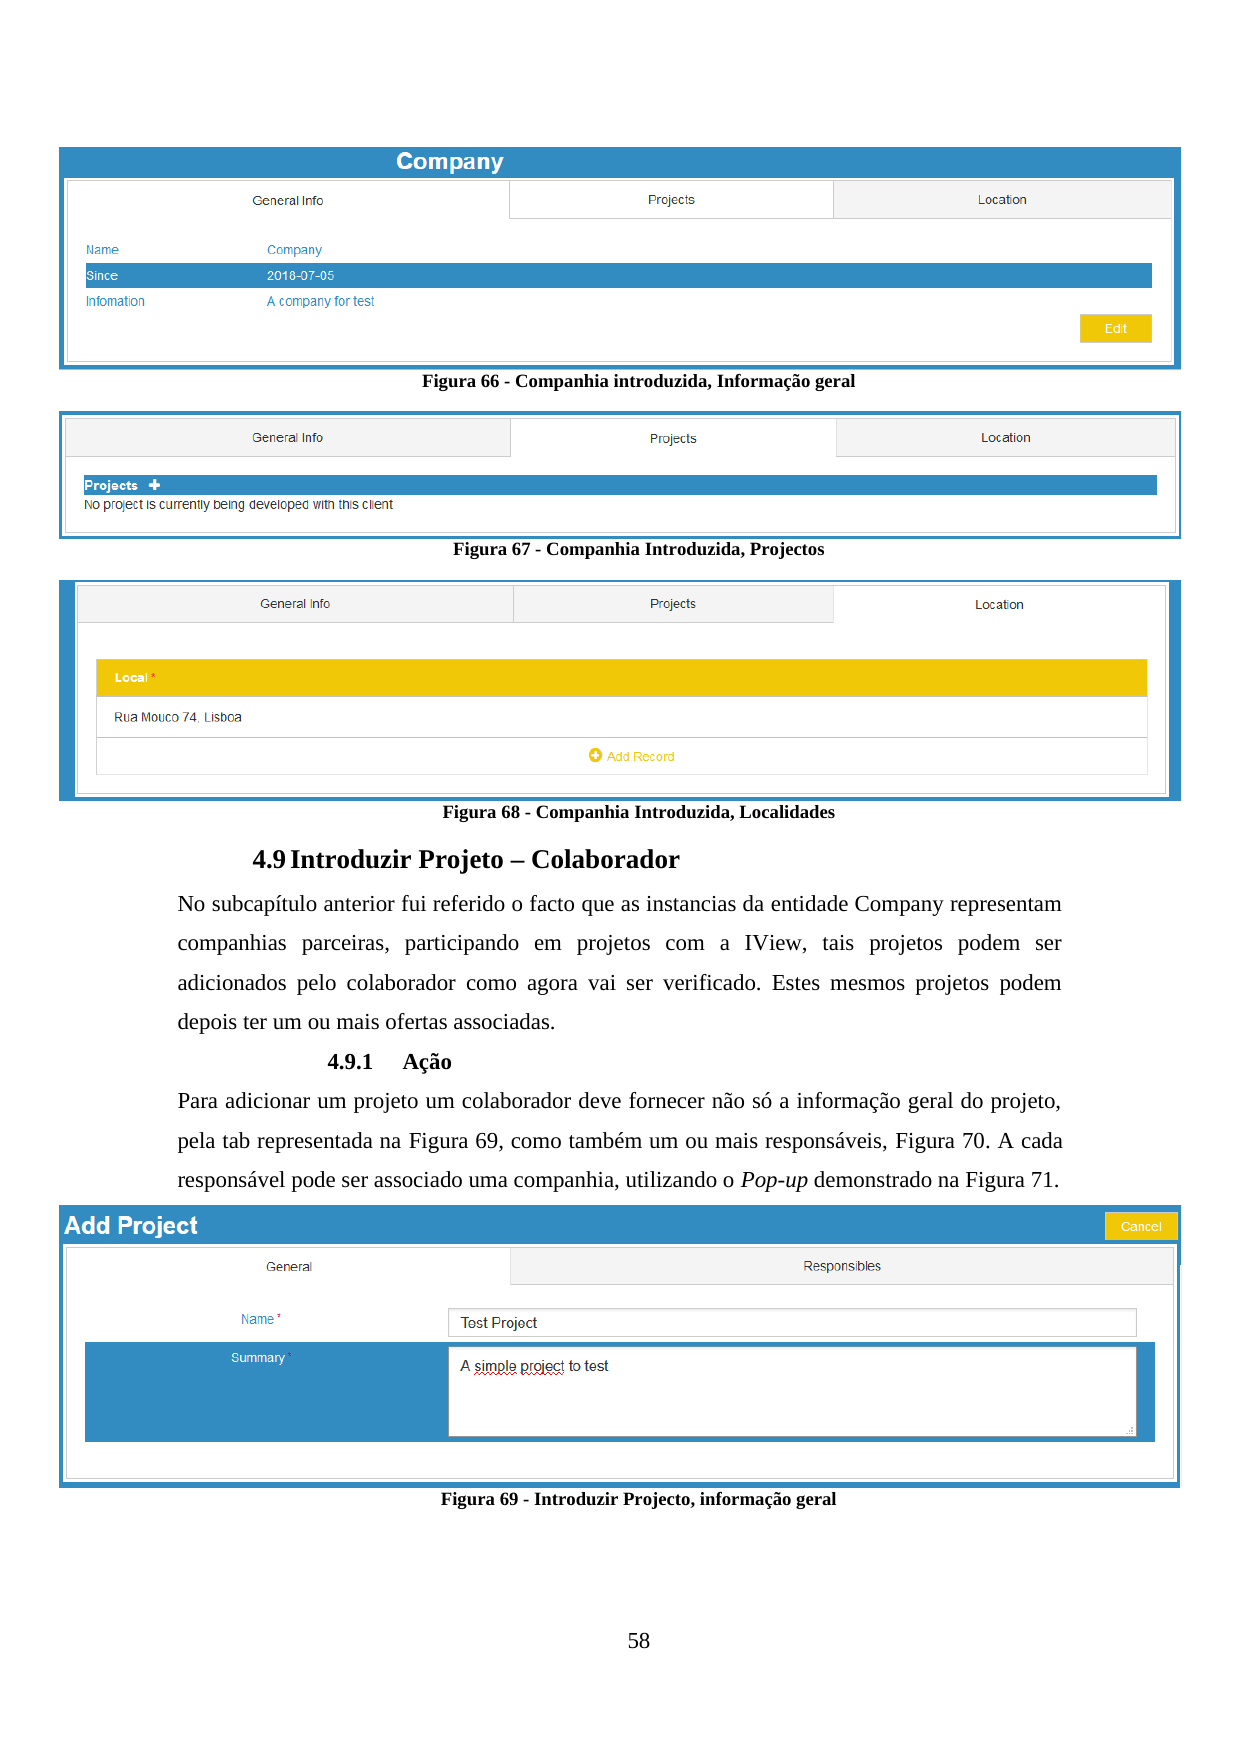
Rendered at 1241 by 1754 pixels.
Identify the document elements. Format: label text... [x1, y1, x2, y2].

picture [59, 580, 1182, 801]
picture [59, 147, 1182, 370]
text No subcapítulo anterior fui referido o facto que as instancias da entidade Company representam companhias parceiras, participando em projetos com a IView, tais projetos podem ser adicionados pelo colaborador como agora vai ser verificado. Estes mesmos projetos podem depois ter um ou mais ofertas associadas. [177, 890, 1063, 1035]
text Figura 67 - Companhia Introduzida, Projectos [177, 539, 1063, 560]
text Figura 68 - Companhia Introduzida, Localidades [177, 801, 1063, 822]
list Ação [327, 1048, 1063, 1074]
text Para adicionar um projeto um colaborador deve fornecer não só a informação geral do projeto, pela tab representada na Figura 69, como também um ou mais responsáveis, Figura 70. A cada responsável pode ser associado uma companhia, utilizando o Pop-up demonstrado na Figura 71. [177, 1087, 1063, 1193]
text Figura 66 - Companhia introduzida, Informação geral [177, 370, 1063, 391]
subtitle Introduzir Projeto – Colaborador [252, 843, 1063, 874]
picture [59, 1205, 1182, 1488]
text Figura 69 - Introduzir Projecto, informação geral [177, 1488, 1063, 1509]
picture [59, 411, 1182, 539]
